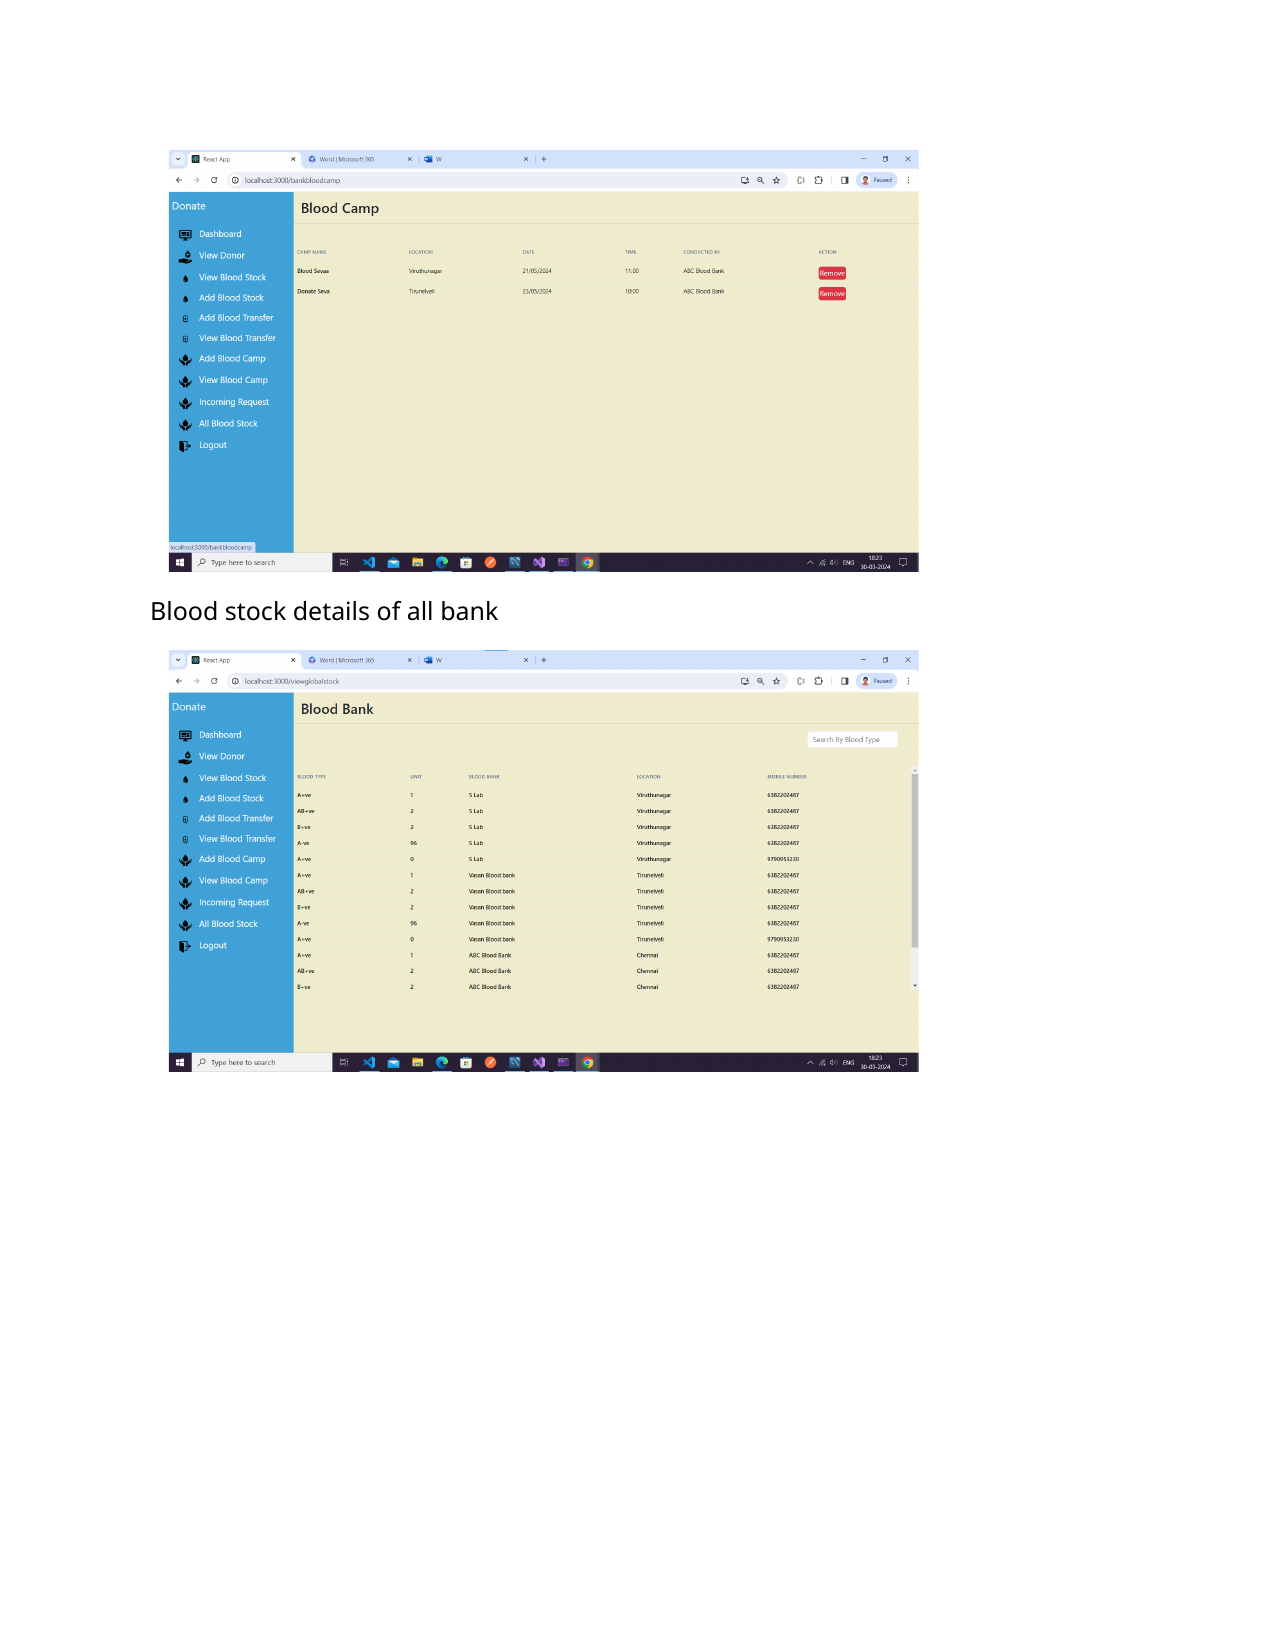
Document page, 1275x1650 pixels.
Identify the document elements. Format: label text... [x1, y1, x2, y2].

text Blood stock details of all bank [150, 594, 1125, 628]
